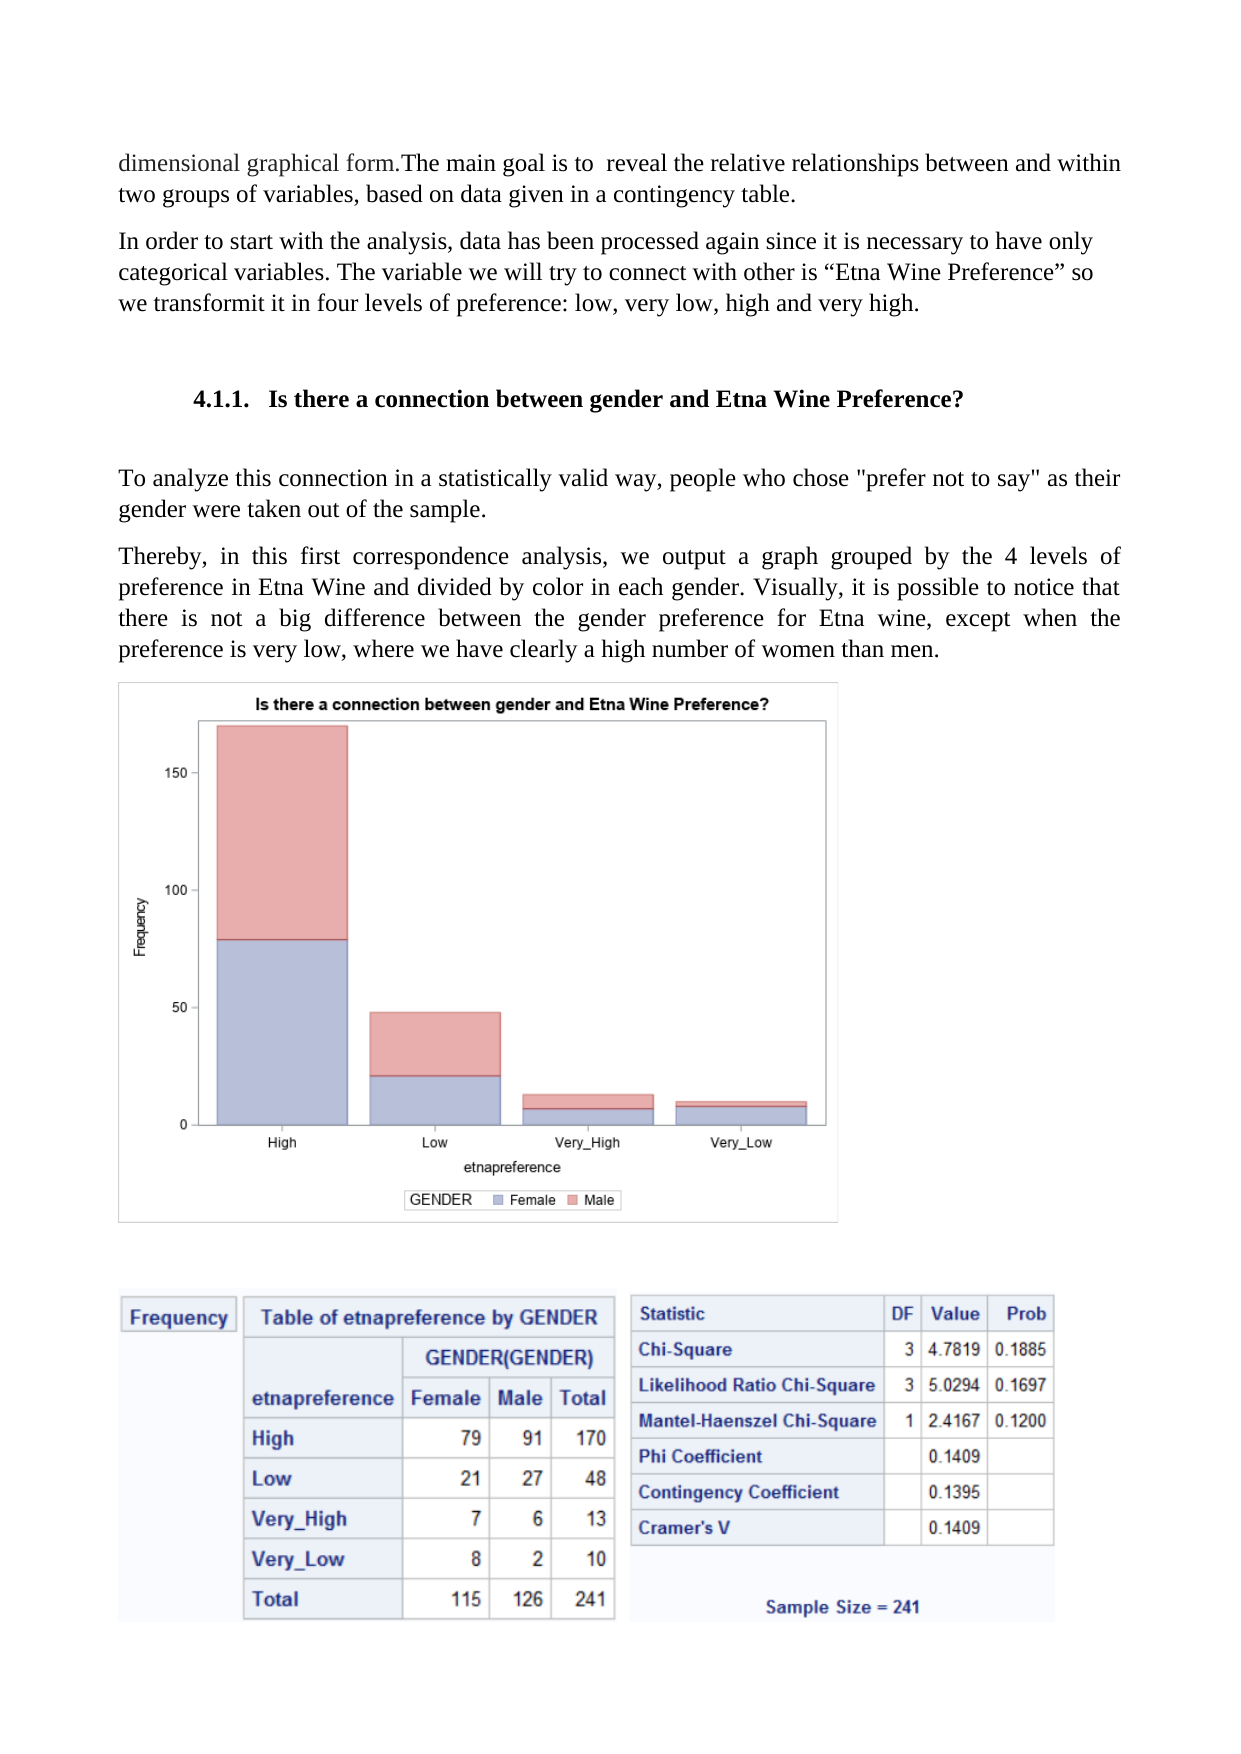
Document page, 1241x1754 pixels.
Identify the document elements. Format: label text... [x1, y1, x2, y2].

subtitle Is there a connection between gender and Etna Wine Preference? [193, 384, 1122, 413]
picture [629, 1292, 1056, 1622]
text Thereby, in this first correspondence analysis, we output a graph grouped by the 4 levels of preference in Etna Wine and divided by color in each gender. Visually, it is possible to notice that there is not a big difference between the gender preference for Etna wine, except when the preference is very low, where we have clearly a high number of women than men. [118, 541, 1122, 663]
text In order to start with the analysis, data has been processed again since it is necessary to have only categorical variables. The variable we will try to connect with other is “Etna Wine Preference” so we transformit it in four levels of preference: low, very low, high and very high. [118, 226, 1122, 317]
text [118, 148, 1122, 207]
picture [118, 682, 839, 1223]
text To analyze this connection in a statistically valid way, people who chose "prefer not to say" as their gender were taken out of the sample. [118, 463, 1122, 522]
picture [118, 1288, 617, 1622]
